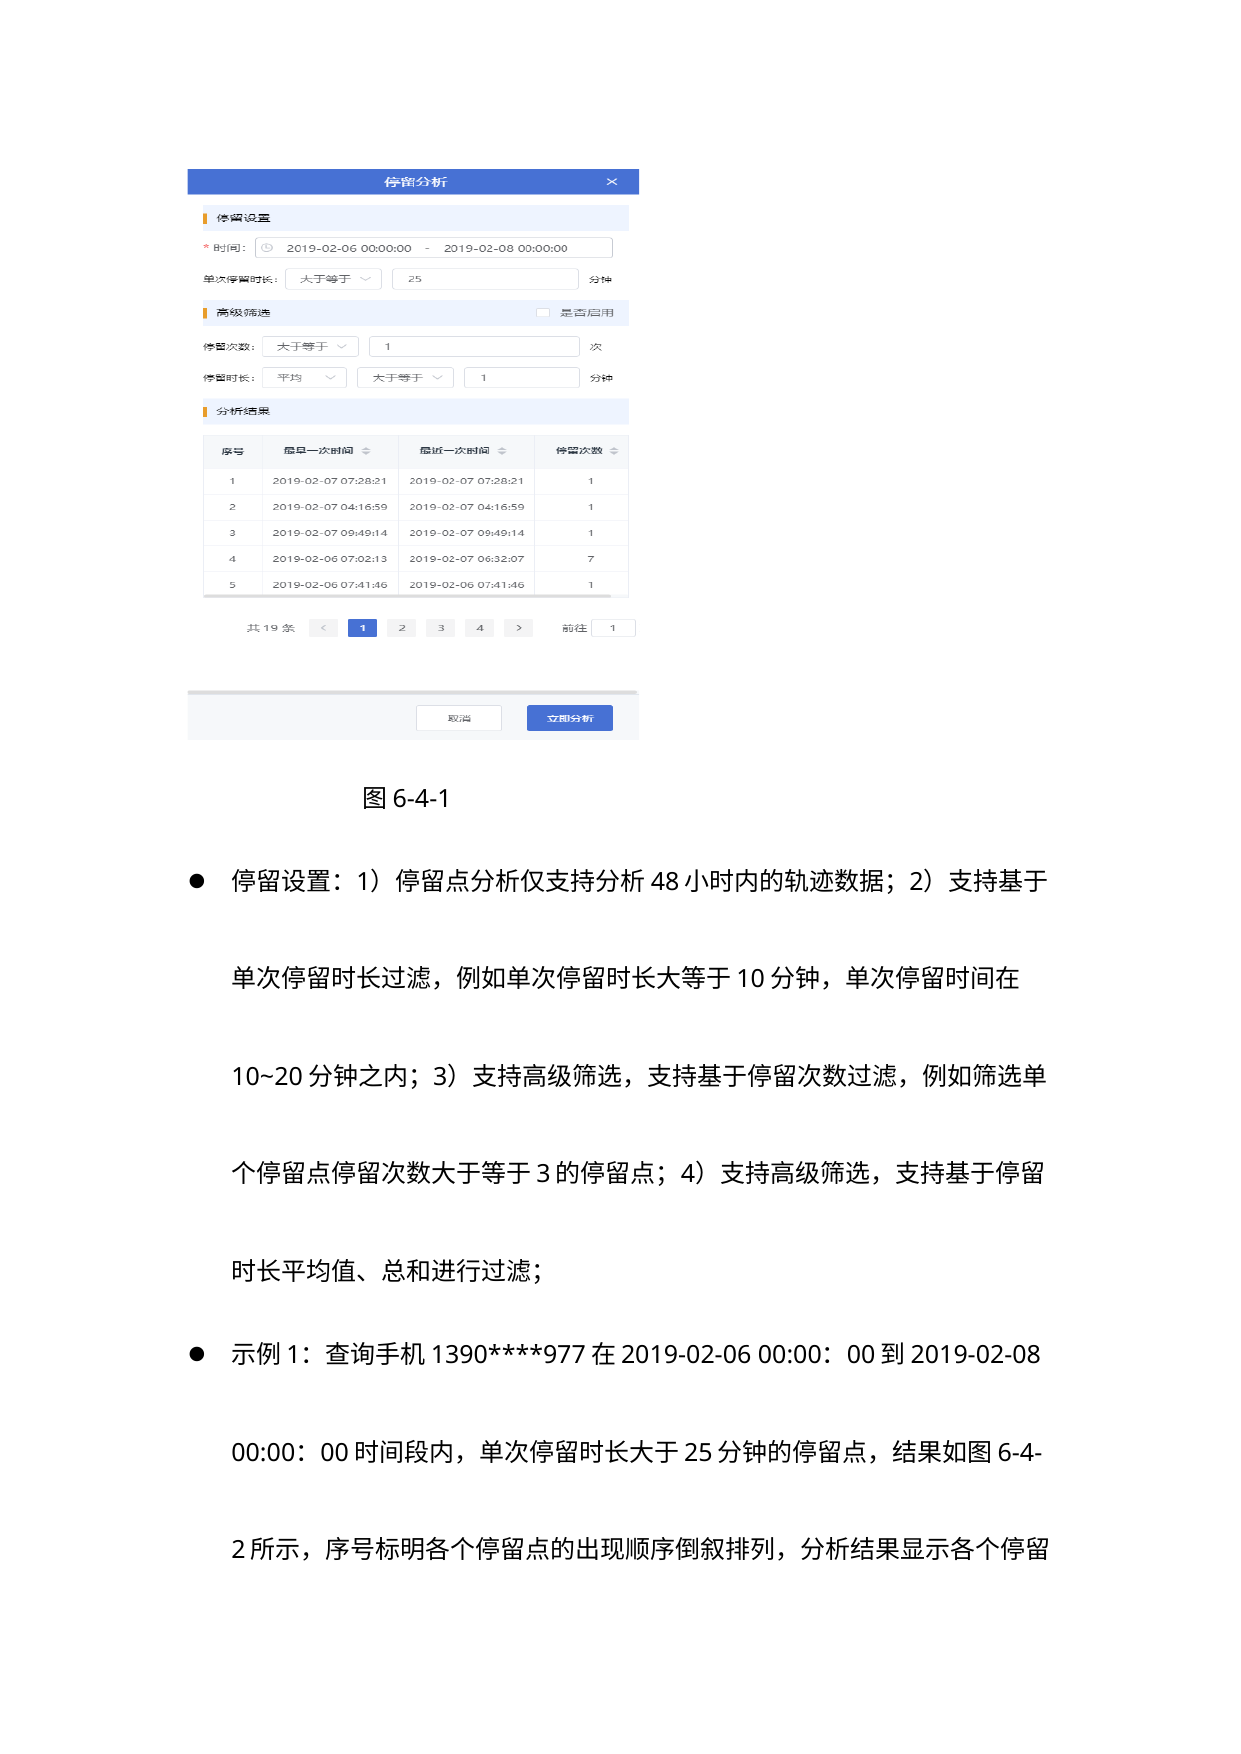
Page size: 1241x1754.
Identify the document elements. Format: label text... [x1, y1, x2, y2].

list 停留设置：1）停留点分析仅支持分析48小时内的轨迹数据；2）支持基于单次停留时长过滤，例如单次停留时长大等于10分钟，单次停留时间在10~20分钟之内；3）支持高级筛选，支持基于停留次数过滤，例如筛选单个停留点停留次数大于等于3的停留点；4）支持高级筛选，支持基于停留时长平均值、总和进行过滤； [187, 847, 1053, 1302]
list 图6-4-1 [319, 764, 1053, 829]
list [187, 1320, 1053, 1580]
picture [187, 169, 640, 740]
